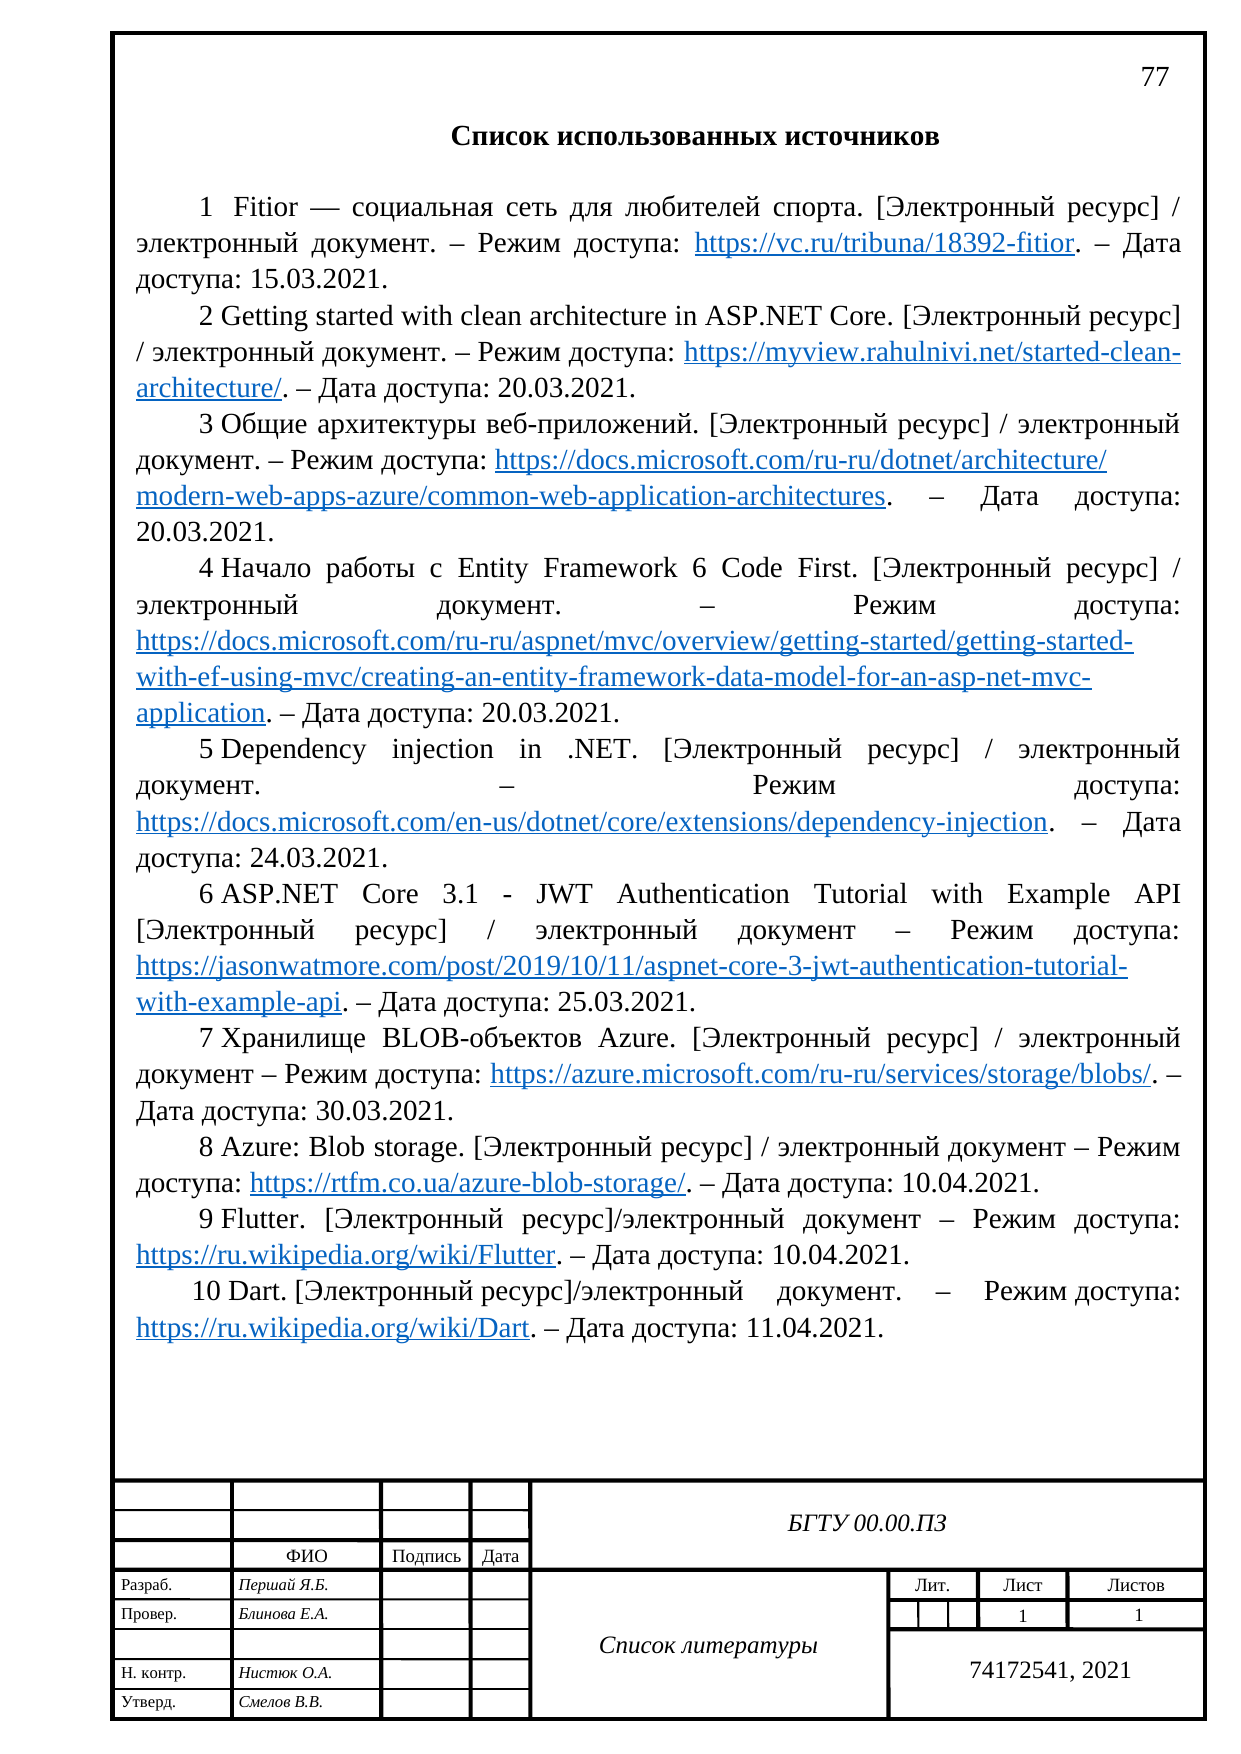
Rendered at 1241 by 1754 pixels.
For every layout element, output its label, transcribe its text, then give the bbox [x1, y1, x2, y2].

list Fitior — социальная сеть для любителей спорта. [Электронный ресурс] / электронный документ. – Режим доступа: https://vc.ru/tribuna/18392-fitior. – Дата доступа: 15.03.2021. [136, 189, 1181, 295]
list Dart. [Электронный ресурс]/электронный документ. – Режим доступа: https://ru.wikipedia.org/wiki/Dart. – Дата доступа: 11.04.2021. [136, 1273, 1181, 1343]
list Azure: Blob storage. [Электронный ресурс] / электронный документ – Режим доступа: https://rtfm.co.ua/azure-blob-storage/. – Дата доступа: 10.04.2021. [136, 1129, 1181, 1199]
list Flutter. [Электронный ресурс]/электронный документ – Режим доступа: https://ru.wikipedia.org/wiki/Flutter. – Дата доступа: 10.04.2021. [136, 1201, 1181, 1271]
text Список использованных источников [136, 118, 1181, 152]
list Хранилище BLOB-объектов Azure. [Электронный ресурс] / электронный документ – Режим доступа: https://azure.microsoft.com/ru-ru/services/storage/blobs/. – Дата доступа: 30.03.2021. [136, 1021, 1181, 1126]
list Dependency injection in .NET. [Электронный ресурс] / электронный документ. – Режим доступа: https://docs.microsoft.com/en-us/dotnet/core/extensions/dependency-injection. – Дата доступа: 24.03.2021. [136, 731, 1181, 873]
list Начало работы с Entity Framework 6 Code First. [Электронный ресурс] / электронный документ. – Режим доступа: https://docs.microsoft.com/ru-ru/aspnet/mvc/overview/getting-started/getting-started-with-ef-using-mvc/creating-an-entity-framework-data-model-for-an-asp-net-mvc-application. – Дата доступа: 20.03.2021. [136, 551, 1181, 729]
list ASP.NET Core 3.1 - JWT Authentication Tutorial with Example API [Электронный ресурс] / электронный документ – Режим доступа: https://jasonwatmore.com/post/2019/10/11/aspnet-core-3-jwt-authentication-tutorial-with-example-api. – Дата доступа: 25.03.2021. [136, 876, 1181, 1018]
list Общие архитектуры веб-приложений. [Электронный ресурс] / электронный документ. – Режим доступа: https://docs.microsoft.com/ru-ru/dotnet/architecture/modern-web-apps-azure/common-web-application-architectures. – Дата доступа: 20.03.2021. [136, 406, 1181, 548]
list Getting started with clean architecture in ASP.NET Core. [Электронный ресурс] / электронный документ. – Режим доступа: https://myview.rahulnivi.net/started-clean-architecture/. – Дата доступа: 20.03.2021. [136, 298, 1181, 403]
